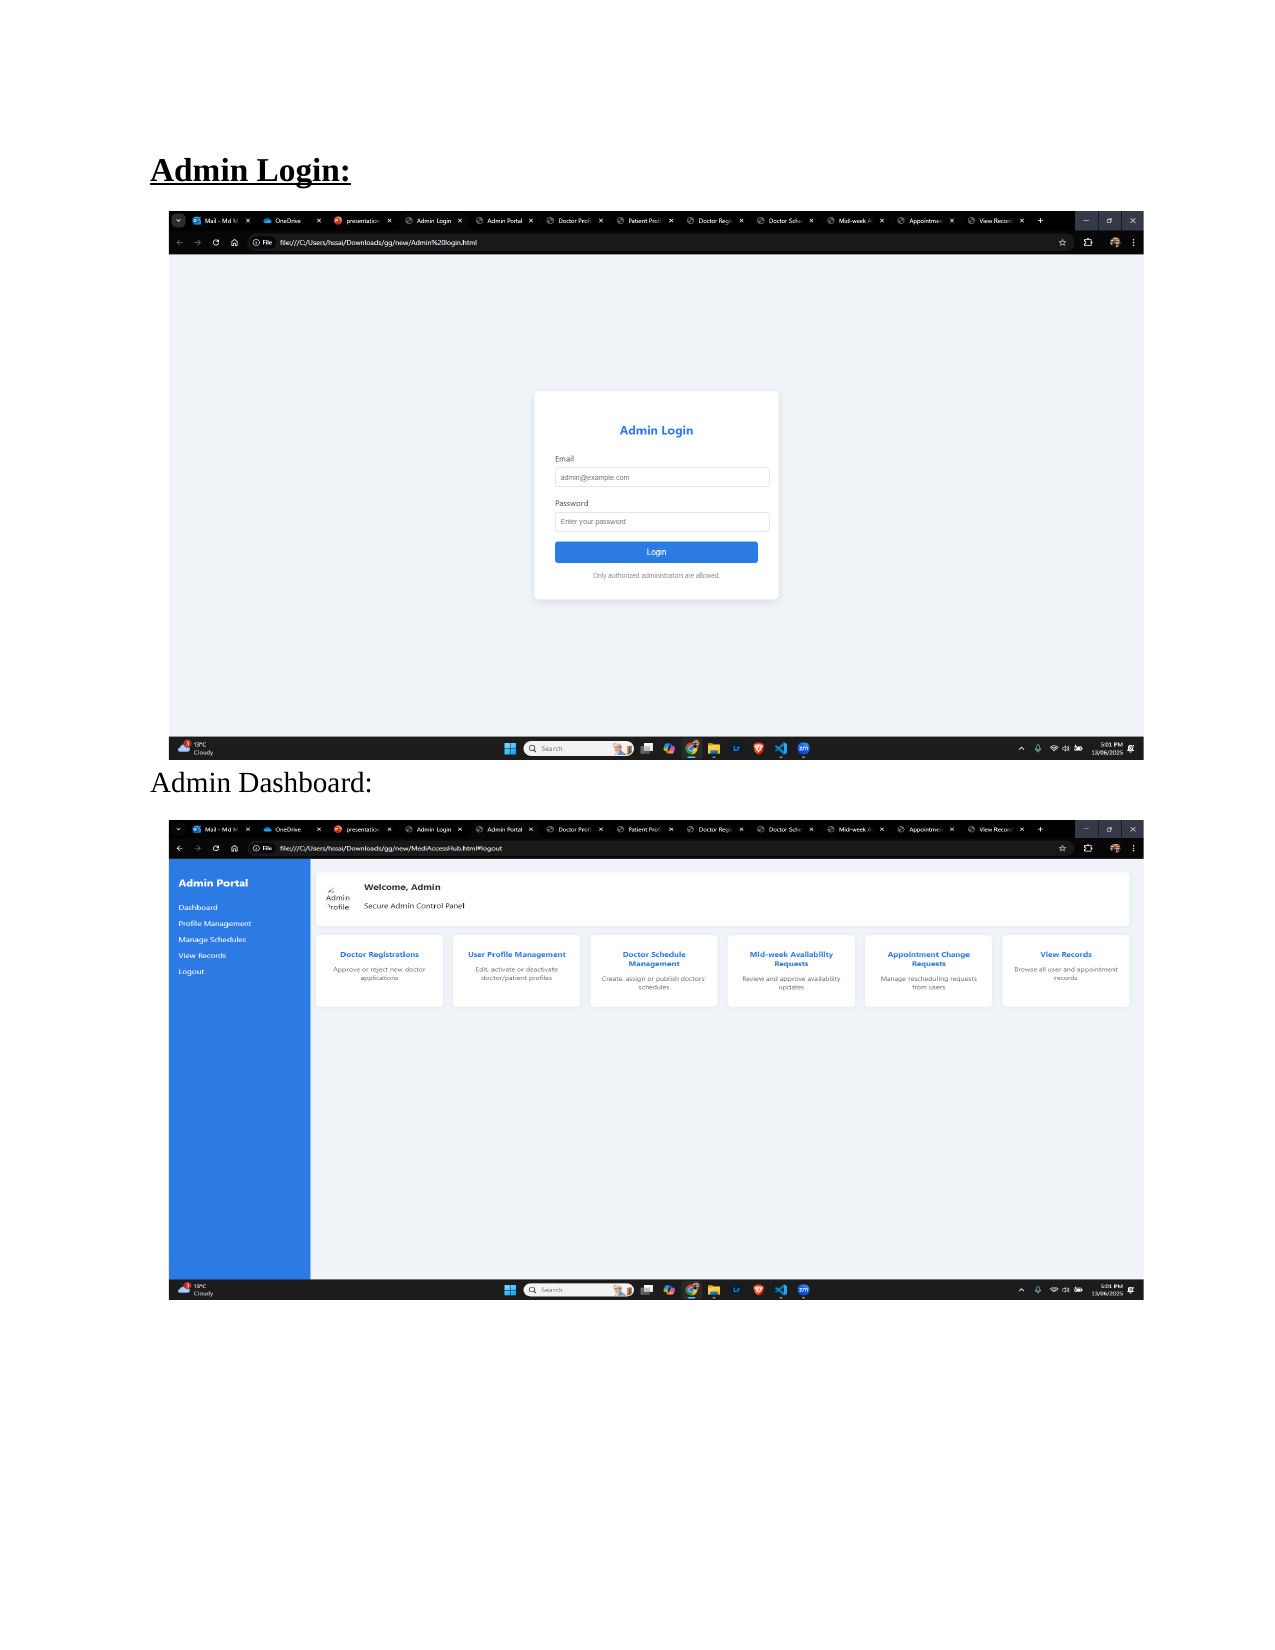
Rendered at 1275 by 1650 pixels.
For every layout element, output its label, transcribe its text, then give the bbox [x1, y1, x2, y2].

text Admin Login: [150, 150, 1125, 188]
text Admin Dashboard: [150, 211, 1125, 798]
